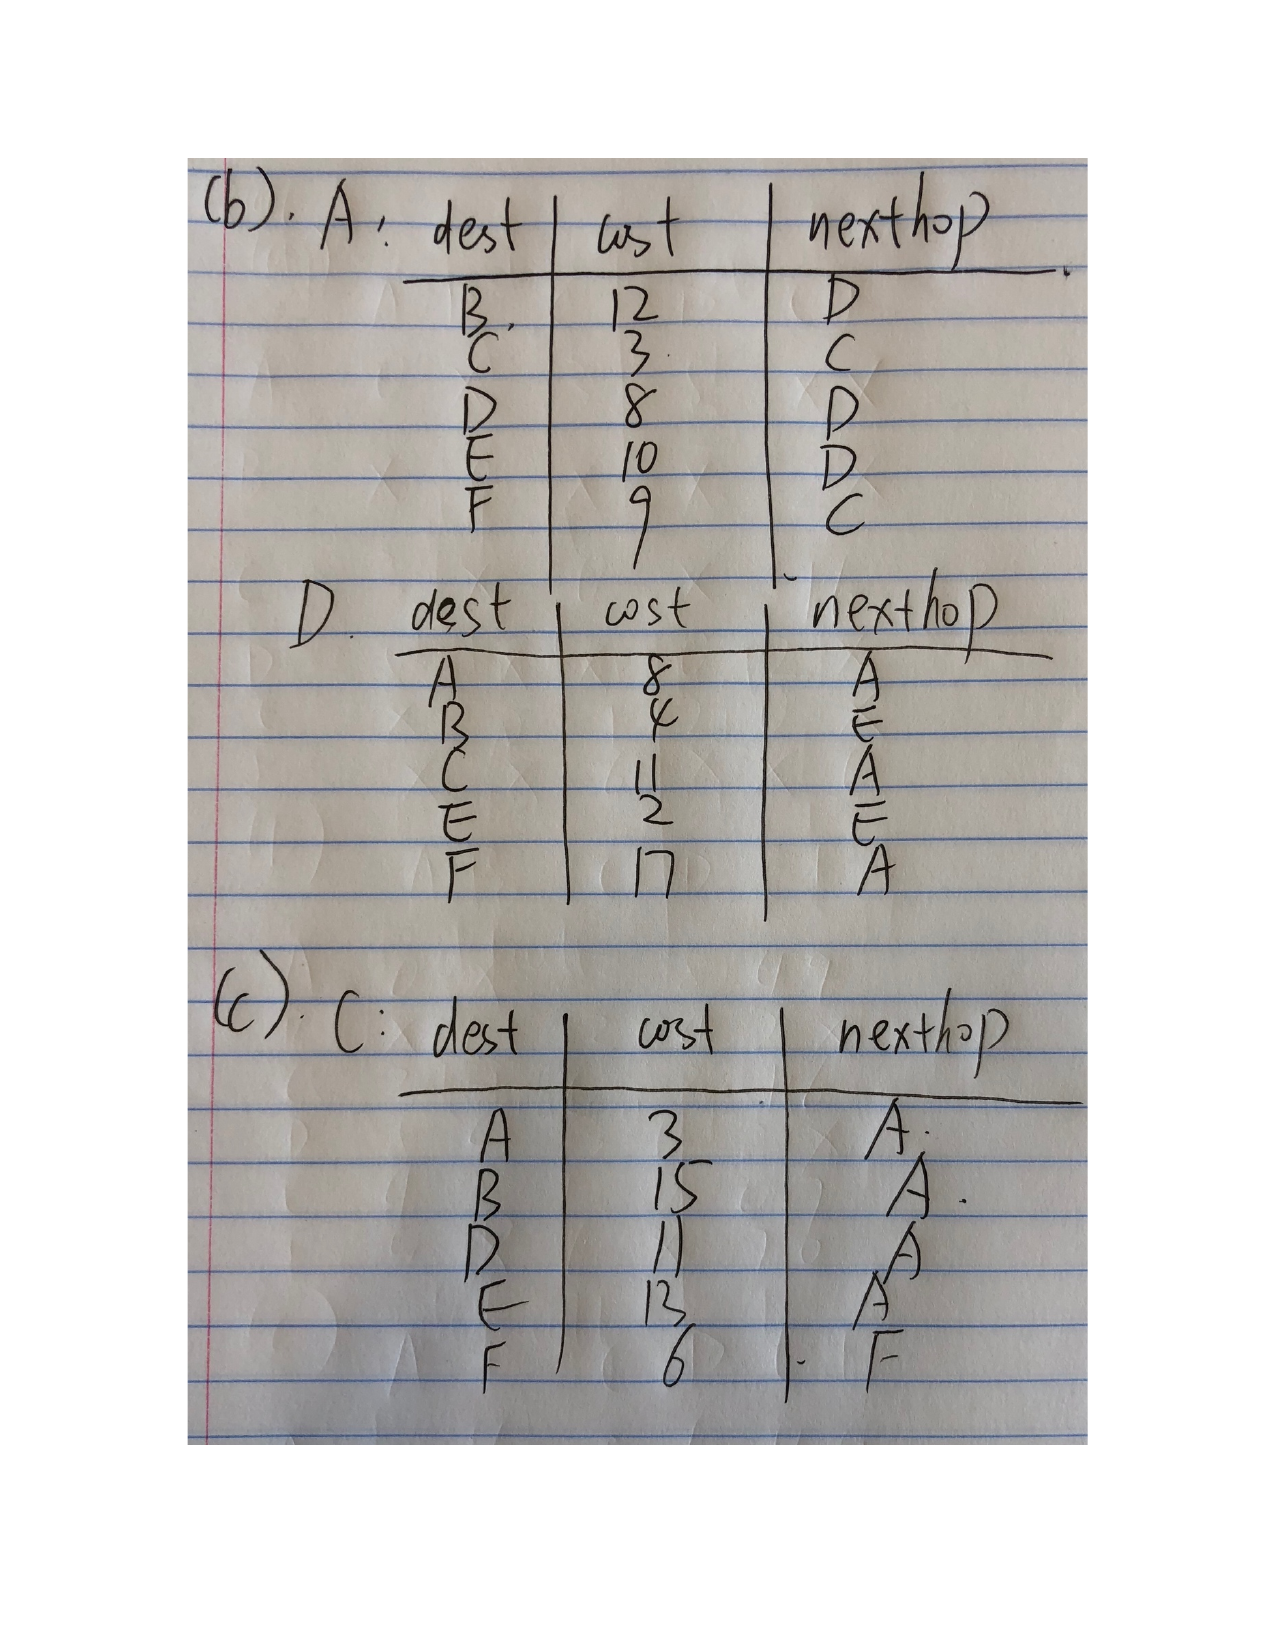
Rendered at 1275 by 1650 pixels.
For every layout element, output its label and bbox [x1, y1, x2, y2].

picture [187, 158, 1088, 1445]
